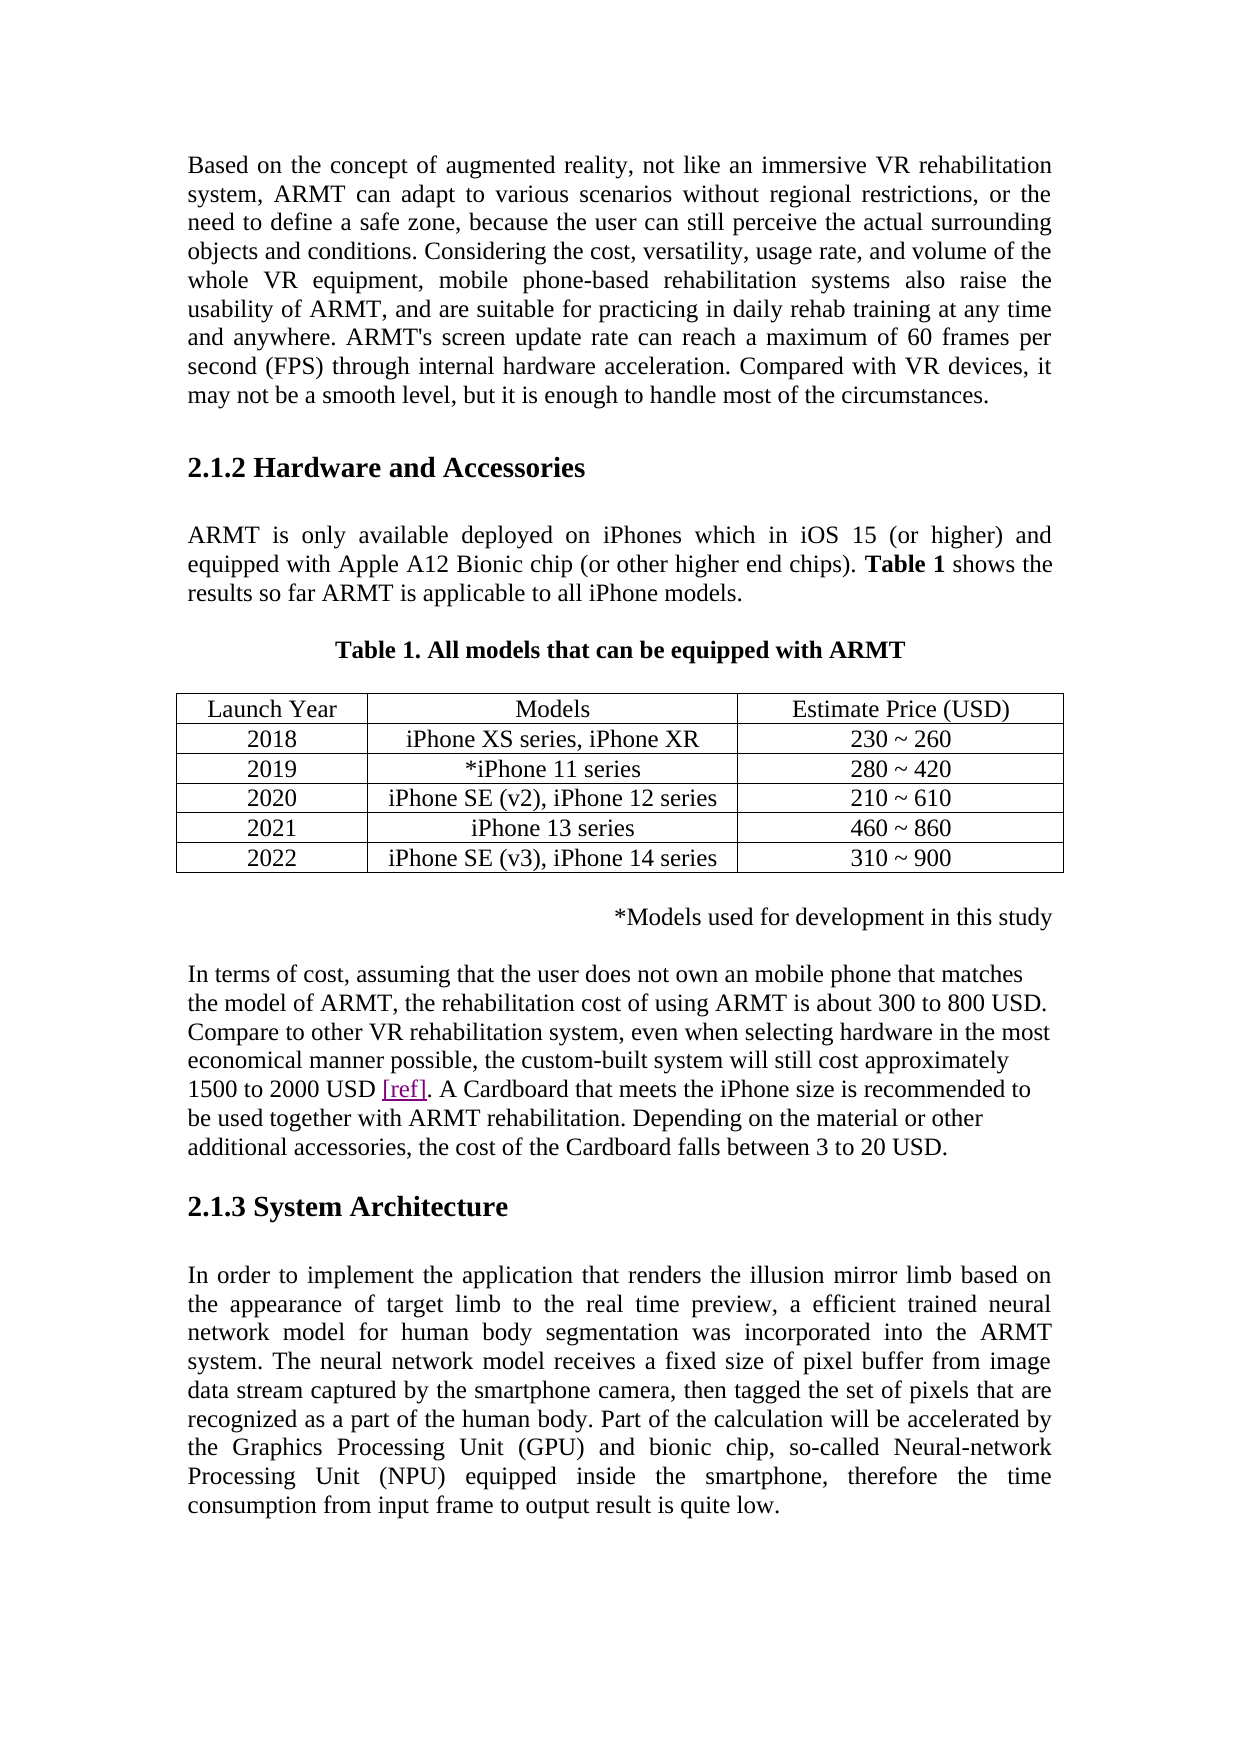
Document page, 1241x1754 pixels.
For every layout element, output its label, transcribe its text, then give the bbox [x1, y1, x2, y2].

table_cell iPhone XS series, iPhone XR [368, 724, 737, 753]
table_cell 2021 [177, 813, 367, 842]
table_header Estimate Price (USD) [738, 694, 1063, 723]
text ARMT is only available deployed on iPhones which in iOS 15 (or higher) and equipped with Apple A12 Bionic chip (or other higher end chips). Table 1 shows the results so far ARMT is applicable to all iPhone models. [187, 521, 1053, 607]
table_cell *iPhone 11 series [368, 754, 737, 782]
table_cell iPhone SE (v2), iPhone 12 series [368, 784, 737, 812]
table_cell 2022 [177, 843, 367, 872]
text In order to implement the application that renders the illusion mirror limb based on the appearance of target limb to the real time preview, a efficient trained neural network model for human body segmentation was incorporated into the ARMT system. The neural network model receives a fixed size of pixel buffer from image data stream captured by the smartphone camera, then tagged the set of pixels that are recognized as a part of the human body. Part of the calculation will be accelerated by the Graphics Processing Unit (GPU) and bionic chip, so-called Neural-network Processing Unit (NPU) equipped inside the smartphone, therefore the time consumption from input frame to output result is quite low. [187, 1260, 1053, 1519]
table_cell 280 ~ 420 [738, 754, 1063, 782]
text Based on the concept of augmented reality, not like an immersive VR rehabilitation system, ARMT can adapt to various scenarios without regional restrictions, or the need to define a safe zone, because the user can still perceive the actual surrounding objects and conditions. Considering the cost, versatility, usage rate, and volume of the whole VR equipment, mobile phone-based rehabilitation systems also raise the usability of ARMT, and are suitable for practicing in daily rehab training at any time and anywhere. ARMT's screen update rate can reach a maximum of 60 frames per second (FPS) through internal hardware acceleration. Compared with VR devices, it may not be a smooth level, but it is enough to handle most of the circumstances. [187, 150, 1053, 409]
table_header Models [368, 694, 737, 723]
text In terms of cost, assuming that the user does not own an mobile phone that matches the model of ARMT, the rehabilitation cost of using ARMT is about 300 to 800 USD. Compare to other VR rehabilitation system, even when selecting hardware in the most economical manner possible, the custom-built system will still cost approximately 1500 to 2000 USD [ref]. A Cardboard that meets the iPhone size is recommended to be used together with ARMT rehabilitation. Depending on the material or other additional accessories, the cost of the Cardboard falls between 3 to 20 USD. [187, 959, 1053, 1160]
table_cell iPhone 13 series [368, 813, 737, 842]
subtitle 2.1.3 System Architecture [187, 1189, 1053, 1223]
table_cell 2020 [177, 784, 367, 812]
table_cell 2018 [177, 724, 367, 753]
subtitle 2.1.2 Hardware and Accessories [187, 450, 1053, 483]
table_cell 310 ~ 900 [738, 843, 1063, 872]
table_cell 460 ~ 860 [738, 813, 1063, 842]
table_cell 230 ~ 260 [738, 724, 1063, 753]
table_cell 210 ~ 610 [738, 784, 1063, 812]
table_header Launch Year [177, 694, 367, 723]
text *Models used for development in this study [187, 902, 1053, 930]
table_cell 2019 [177, 754, 367, 782]
text Table 1. All models that can be equipped with ARMT [187, 636, 1053, 664]
table_cell iPhone SE (v3), iPhone 14 series [368, 843, 737, 872]
